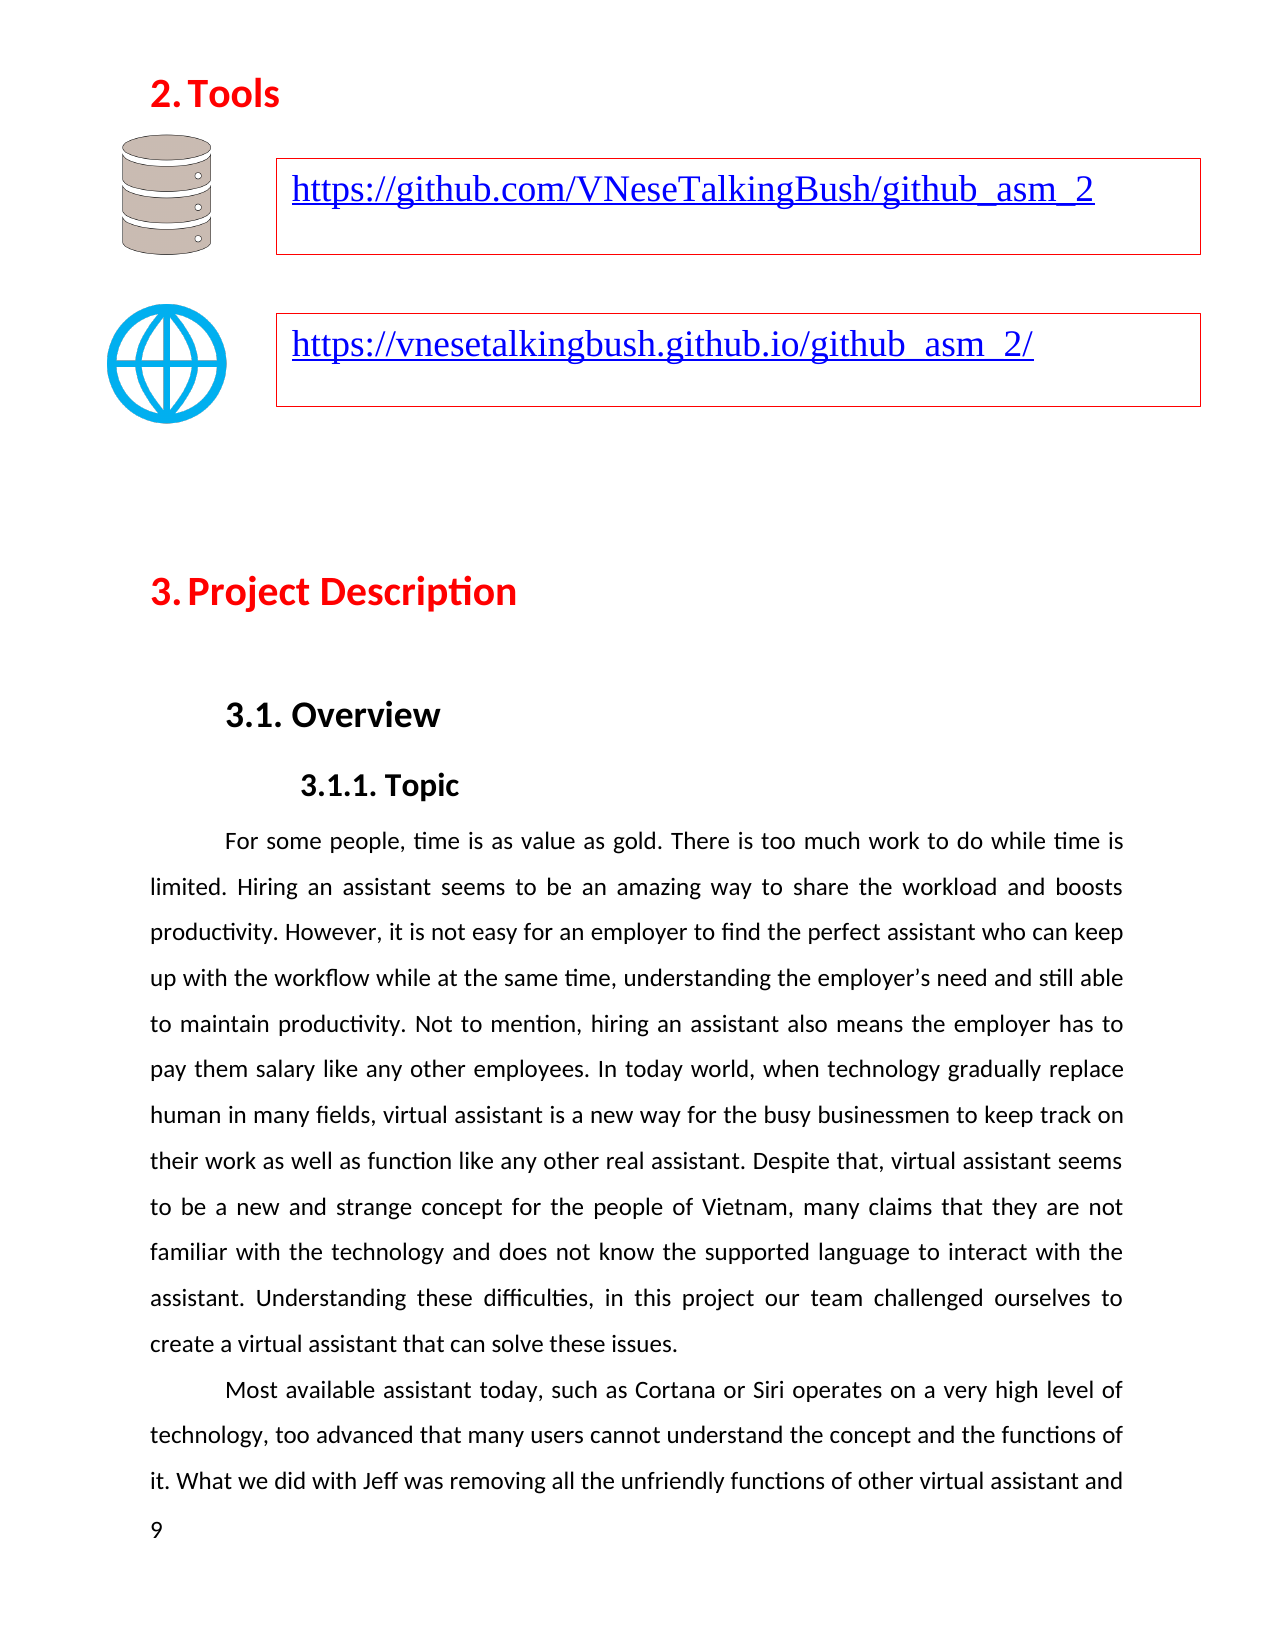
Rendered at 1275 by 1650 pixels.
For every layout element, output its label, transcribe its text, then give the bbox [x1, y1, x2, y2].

subtitle 3.1. Overview [150, 691, 1125, 737]
subtitle Project Description [150, 565, 1125, 616]
text For some people, time is as value as gold. There is too much work to do while time is limited. Hiring an assistant seems to be an amazing way to share the workload and boosts productivity. However, it is not easy for an employer to find the perfect assistant who can keep up with the workflow while at the same time, understanding the employer’s need and still able to maintain productivity. Not to mention, hiring an assistant also means the employer has to pay them salary like any other employees. In today world, when technology gradually replace human in many fields, virtual assistant is a new way for the busy businessmen to keep track on their work as well as function like any other real assistant. Despite that, virtual assistant seems to be a new and strange concept for the people of Vietnam, many claims that they are not familiar with the technology and does not know the supported language to interact with the assistant. Understanding these difficulties, in this project our team challenged ourselves to create a virtual assistant that can solve these issues. [150, 825, 1125, 1358]
list Tools [150, 67, 1125, 118]
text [150, 1374, 1125, 1496]
subtitle 3.1.1. Topic [150, 764, 1125, 805]
picture [91, 288, 242, 439]
picture [91, 119, 242, 270]
